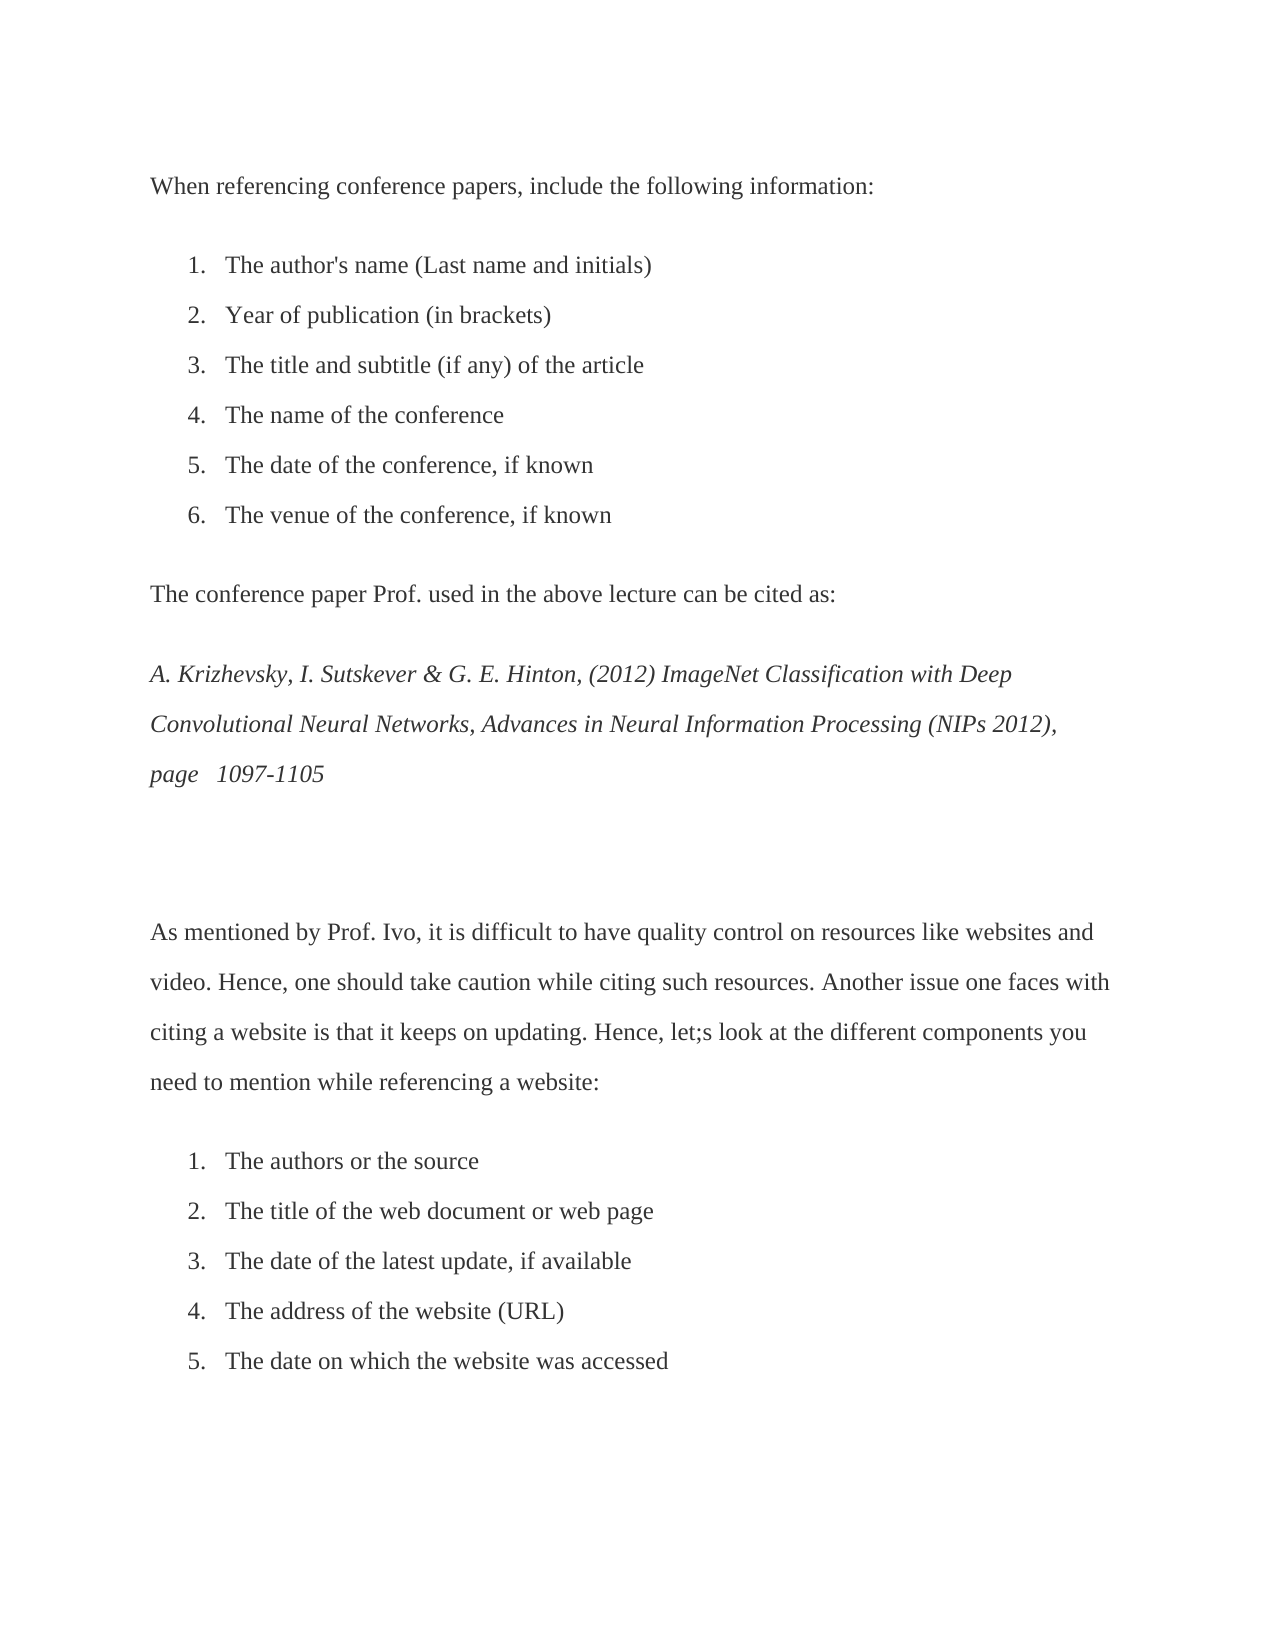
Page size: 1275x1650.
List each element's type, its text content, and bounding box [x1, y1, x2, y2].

list The date of the conference, if known​ [187, 429, 1125, 479]
list The address of the website (URL)​ [187, 1275, 1125, 1325]
list Year of publication (in brackets​) [187, 279, 1125, 329]
list The title and subtitle (if any) of the article​ [187, 329, 1125, 379]
text When referencing conference papers, include the following information: [150, 150, 1125, 200]
list The name of the conference​ [187, 379, 1125, 429]
list The author's name (Last name and initials​) [187, 229, 1125, 279]
text The conference paper Prof. used in the above lecture can be cited as: [150, 558, 1125, 608]
list The date of the latest update, if available​ [187, 1225, 1125, 1275]
list The title of the web document or web page​ [187, 1175, 1125, 1225]
text A. Krizhevsky, I. Sutskever & G. E. Hinton, (2012) ImageNet Classification with Deep Convolutional Neural Networks, Advances in Neural Information Processing (NIPs 2012), page 1097-1105 [150, 637, 1125, 787]
text As mentioned by Prof. Ivo, it is difficult to have quality control on resources like websites and video. Hence, one should take caution while citing such resources. Another issue one faces with citing a website is that it keeps on updating. Hence, let;s look at the different components you need to mention while referencing a website: [150, 896, 1125, 1096]
list The venue of the conference, if known​ [187, 479, 1125, 529]
list The authors or the source​ [187, 1125, 1125, 1175]
list The date on which the website was accessed [187, 1325, 1125, 1375]
